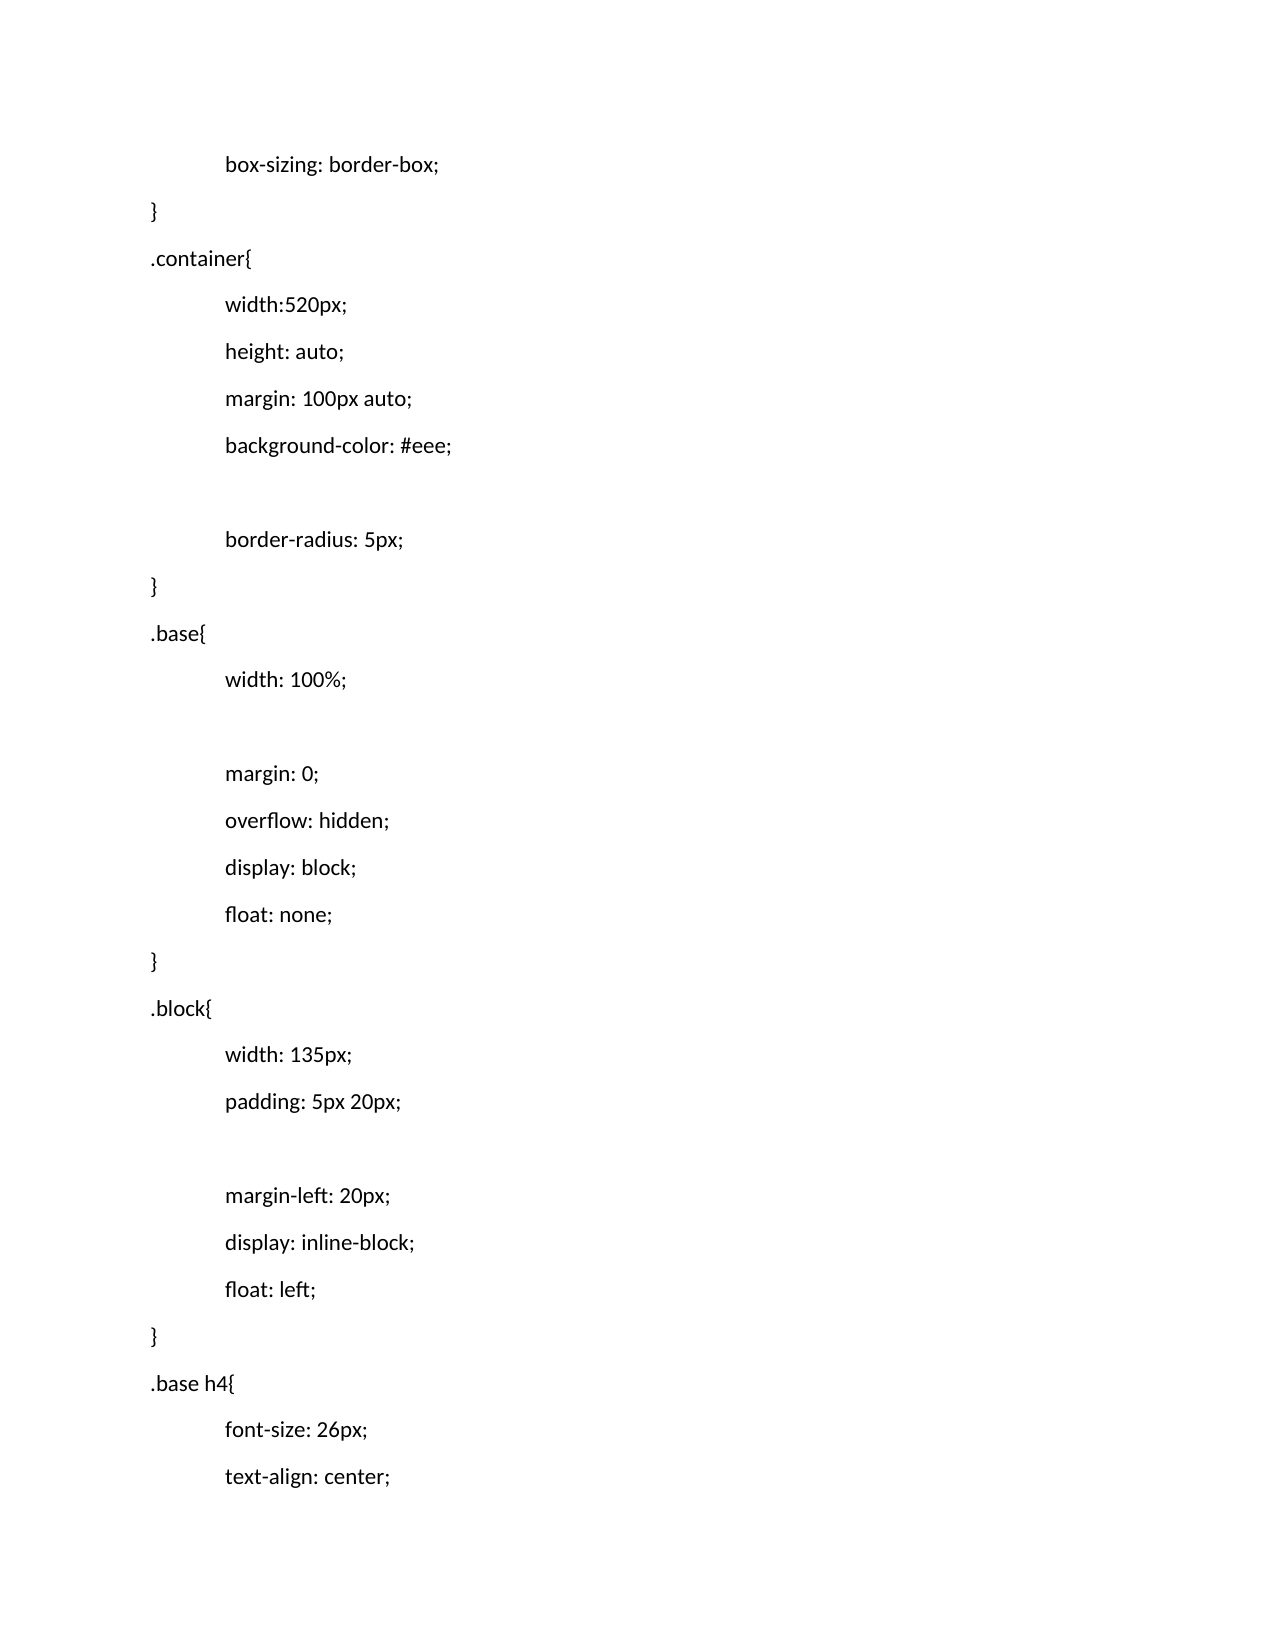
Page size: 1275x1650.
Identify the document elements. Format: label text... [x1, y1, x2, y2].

text text-align: center; [150, 1462, 1125, 1491]
text } [150, 1322, 1125, 1350]
text font-size: 26px; [150, 1416, 1125, 1444]
text .block{ [150, 994, 1125, 1022]
text background-color: #eee; [150, 431, 1125, 459]
text } [150, 197, 1125, 225]
text border-radius: 5px; [150, 525, 1125, 553]
text } [150, 572, 1125, 600]
text .container{ [150, 244, 1125, 272]
text float: none; [150, 900, 1125, 928]
text .base h4{ [150, 1369, 1125, 1397]
text display: inline-block; [150, 1228, 1125, 1256]
text margin: 100px auto; [150, 384, 1125, 412]
text width:520px; [150, 291, 1125, 319]
text height: auto; [150, 337, 1125, 366]
text padding: 5px 20px; [150, 1087, 1125, 1116]
text display: block; [150, 853, 1125, 881]
text width: 100%; [150, 666, 1125, 694]
text float: left; [150, 1275, 1125, 1303]
text margin-left: 20px; [150, 1181, 1125, 1209]
text .base{ [150, 619, 1125, 647]
text margin: 0; [150, 759, 1125, 787]
text box-sizing: border-box; [150, 150, 1125, 178]
text } [150, 947, 1125, 975]
text overflow: hidden; [150, 806, 1125, 834]
text width: 135px; [150, 1041, 1125, 1069]
